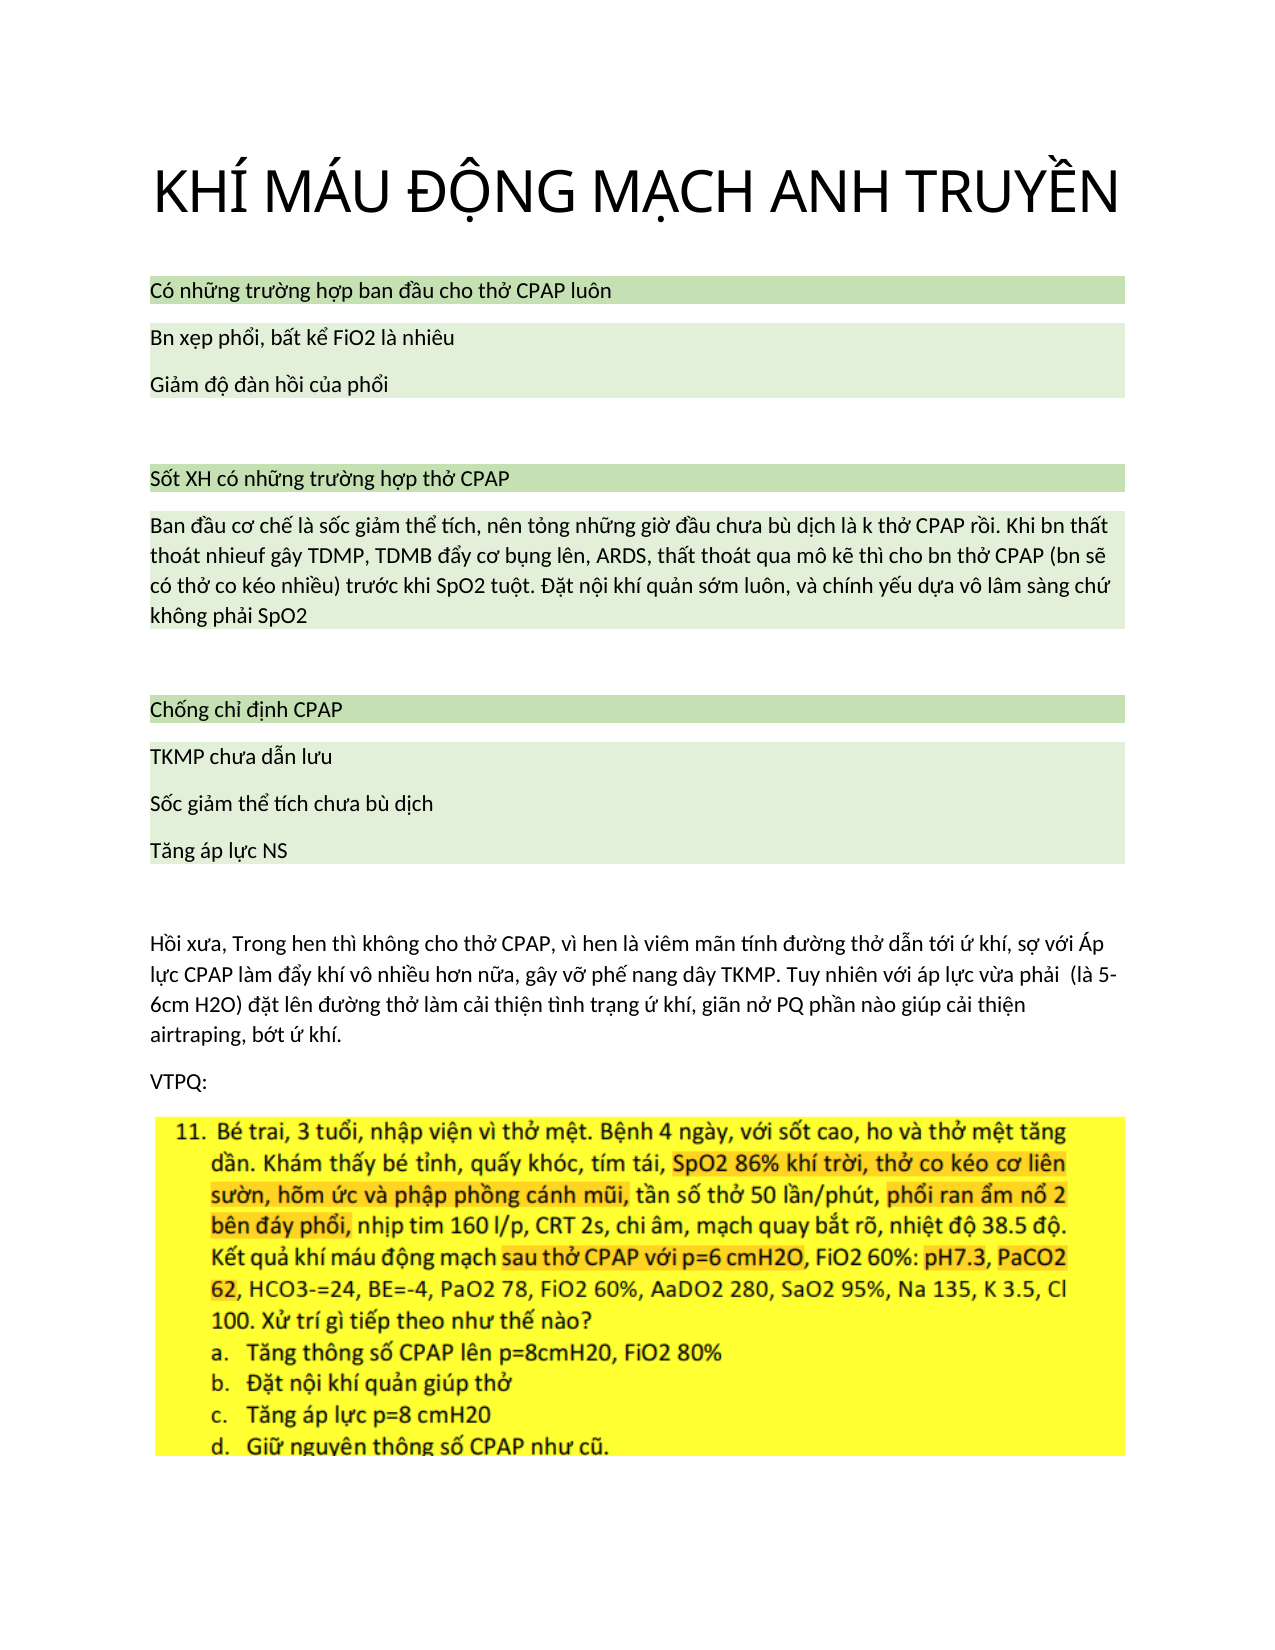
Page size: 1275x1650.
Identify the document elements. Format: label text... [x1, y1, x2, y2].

text Có những trường hợp ban đầu cho thở CPAP luôn [150, 276, 1125, 304]
title KHÍ MÁU ĐỘNG MẠCH ANH TRUYỀN [150, 150, 1125, 229]
text Giảm độ đàn hồi của phổi [150, 370, 1125, 398]
text VTPQ: [150, 1067, 1125, 1095]
text Hồi xưa, Trong hen thì không cho thở CPAP, vì hen là viêm mãn tính đường thở dẫn tới ứ khí, sợ với Áp lực CPAP làm đẩy khí vô nhiều hơn nữa, gây vỡ phế nang dây TKMP. Tuy nhiên với áp lực vừa phải (là 5-6cm H2O) đặt lên đường thở làm cải thiện tình trạng ứ khí, giãn nở PQ phần nào giúp cải thiện airtraping, bớt ứ khí. [150, 929, 1125, 1048]
picture [150, 1113, 1125, 1456]
text Ban đầu cơ chế là sốc giảm thể tích, nên tỏng những giờ đầu chưa bù dịch là k thở CPAP rồi. Khi bn thất thoát nhieuf gây TDMP, TDMB đẩy cơ bụng lên, ARDS, thất thoát qua mô kẽ thì cho bn thở CPAP (bn sẽ có thở co kéo nhiều) trước khi SpO2 tuột. Đặt nội khí quản sớm luôn, và chính yếu dựa vô lâm sàng chứ không phải SpO2 [150, 511, 1125, 629]
text Bn xẹp phổi, bất kể FiO2 là nhiêu [150, 323, 1125, 351]
text TKMP chưa dẫn lưu [150, 742, 1125, 770]
text Tăng áp lực NS [150, 836, 1125, 864]
text Chống chỉ định CPAP [150, 695, 1125, 723]
text Sốc giảm thể tích chưa bù dịch [150, 789, 1125, 817]
text Sốt XH có những trường hợp thở CPAP [150, 464, 1125, 492]
